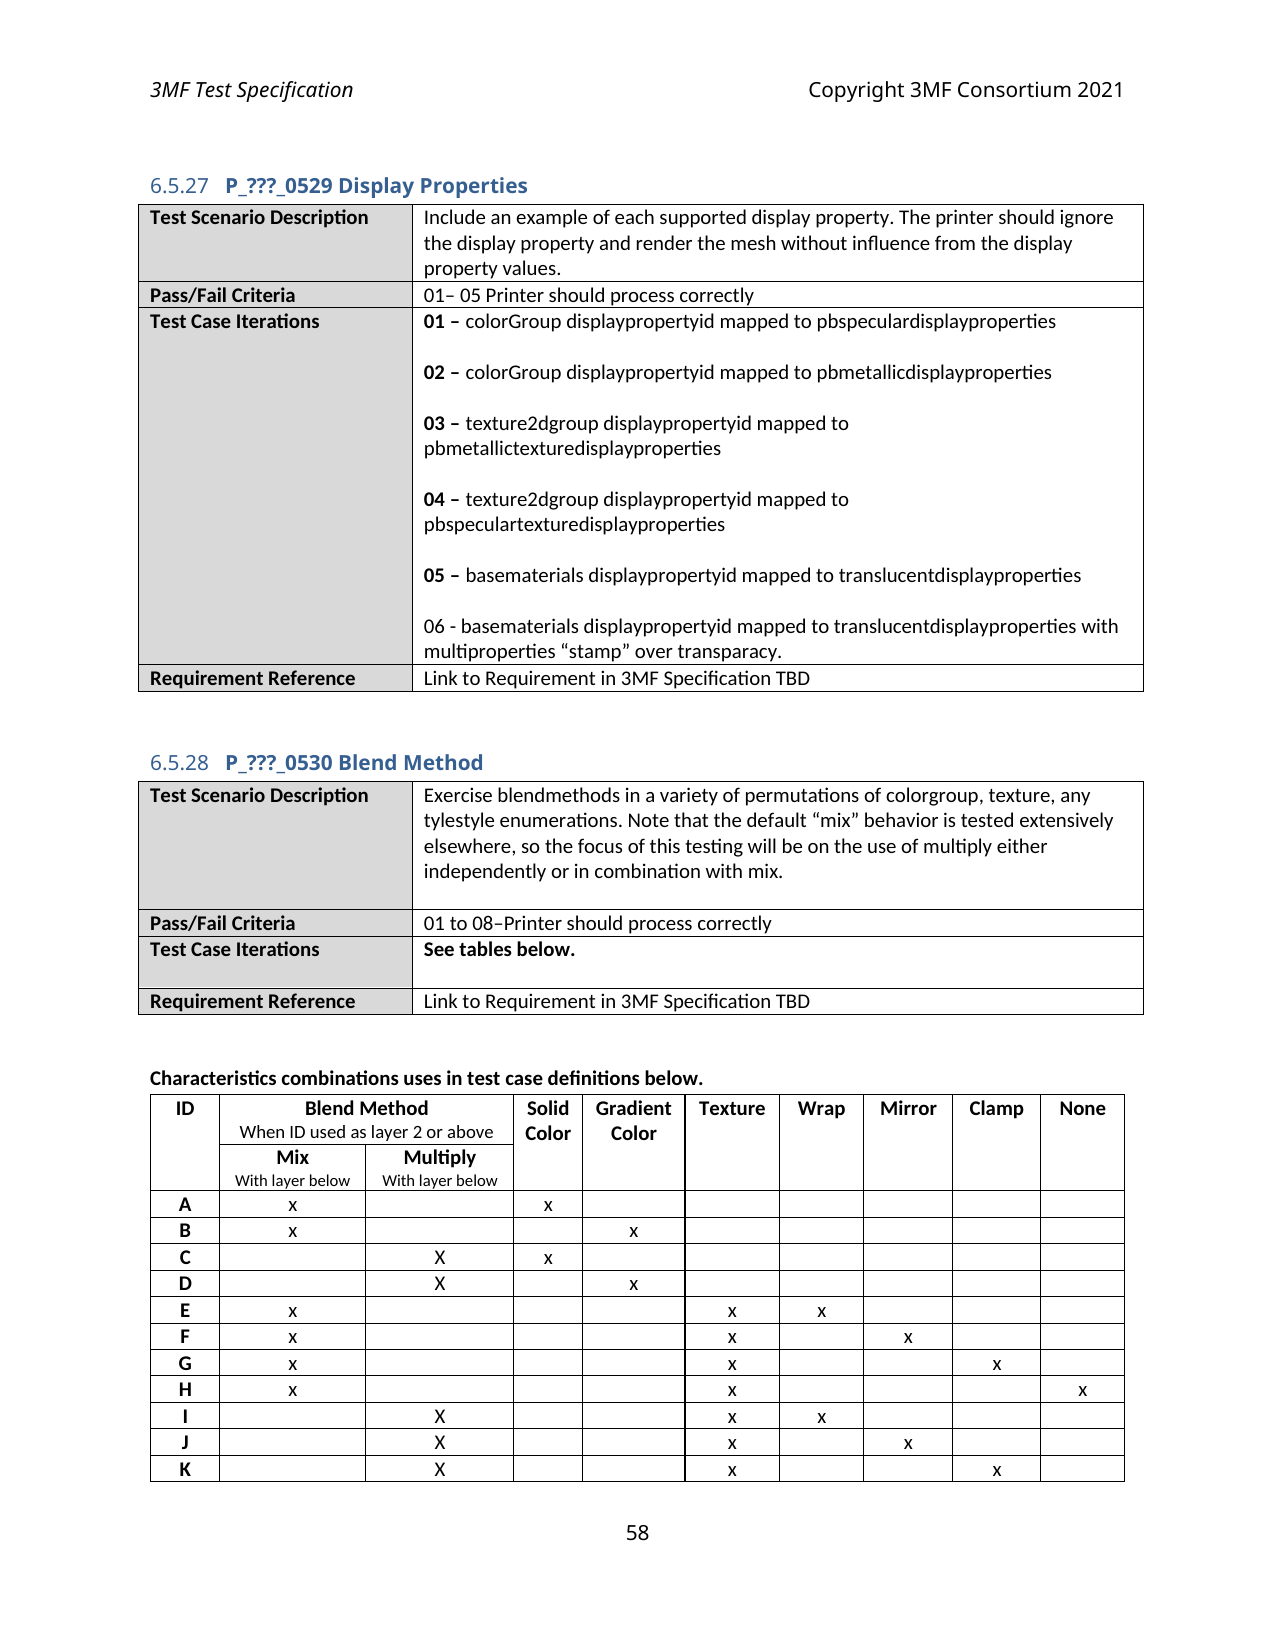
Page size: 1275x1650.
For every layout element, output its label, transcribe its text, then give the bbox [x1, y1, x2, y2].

table_cell [686, 1244, 779, 1269]
table_cell [366, 1324, 513, 1349]
table_cell x [514, 1244, 582, 1269]
subtitle P_???_0529 Display Properties [150, 171, 1125, 199]
table_header Clamp [953, 1095, 1040, 1190]
table_cell [953, 1324, 1040, 1349]
table_cell [583, 1244, 684, 1269]
table_cell [583, 1191, 684, 1217]
table_cell [583, 1350, 684, 1375]
table_cell [953, 1403, 1040, 1428]
table_cell [220, 1271, 365, 1296]
table_cell x [686, 1403, 779, 1428]
table_cell J [151, 1429, 219, 1455]
table_cell [686, 1271, 779, 1296]
table_cell [864, 1403, 952, 1428]
table_cell [780, 1218, 863, 1243]
table_cell [864, 1271, 952, 1296]
table_cell [366, 1218, 513, 1243]
table_cell [366, 1350, 513, 1375]
table_cell Link to Requirement in 3MF Specification TBD [413, 665, 1143, 691]
table_cell [780, 1376, 863, 1402]
table_cell [220, 1456, 365, 1481]
table_cell See tables below. [413, 937, 1143, 987]
table_cell [780, 1350, 863, 1375]
table_cell [1041, 1191, 1124, 1217]
table_cell [583, 1376, 684, 1402]
table_cell [583, 1324, 684, 1349]
table_header None [1041, 1095, 1124, 1190]
table_cell x [583, 1218, 684, 1243]
table_cell [953, 1244, 1040, 1269]
table_cell [1041, 1297, 1124, 1322]
table_cell x [686, 1376, 779, 1402]
table_cell x [514, 1191, 582, 1217]
table_cell F [151, 1324, 219, 1349]
table_cell C [151, 1244, 219, 1269]
table_cell [514, 1429, 582, 1455]
table_cell x [220, 1218, 365, 1243]
table_cell E [151, 1297, 219, 1322]
table_cell 01– 05 Printer should process correctly [413, 282, 1143, 307]
table_cell [953, 1429, 1040, 1455]
table_cell [514, 1297, 582, 1322]
table_cell [220, 1403, 365, 1428]
table_cell [583, 1297, 684, 1322]
table_cell Requirement Reference [139, 989, 412, 1014]
table_header Test Scenario Description [139, 782, 412, 909]
table_header ID [151, 1095, 219, 1190]
table_cell [366, 1376, 513, 1402]
table_cell [780, 1271, 863, 1296]
table_cell [366, 1297, 513, 1322]
table_cell Test Case Iterations [139, 308, 412, 664]
table_cell A [151, 1191, 219, 1217]
table_cell [583, 1456, 684, 1481]
table_cell X [366, 1244, 513, 1269]
table_cell [514, 1456, 582, 1481]
table_cell Pass/Fail Criteria [139, 282, 412, 307]
subtitle P_???_0530 Blend Method [150, 748, 1125, 777]
table_cell 01 – colorGroup displaypropertyid mapped to pbspeculardisplayproperties 02 – colorGroup displaypropertyid mapped to pbmetallicdisplayproperties 03 – texture2dgroup displaypropertyid mapped to pbmetallictexturedisplayproperties 04 – texture2dgroup displaypropertyid mapped to pbspeculartexturedisplayproperties 05 – basematerials displaypropertyid mapped to translucentdisplayproperties 06 - basematerials displaypropertyid mapped to translucentdisplayproperties with multiproperties “stamp” over transparacy. [413, 308, 1143, 664]
table_cell [514, 1324, 582, 1349]
table_cell [1041, 1271, 1124, 1296]
table_cell [780, 1191, 863, 1217]
table_header Solid Color [514, 1095, 582, 1190]
table_cell [514, 1218, 582, 1243]
table_cell [220, 1244, 365, 1269]
table_cell B [151, 1218, 219, 1243]
table_cell [686, 1218, 779, 1243]
table_cell [953, 1271, 1040, 1296]
table_cell [1041, 1218, 1124, 1243]
table_header Mirror [864, 1095, 952, 1190]
table_cell [514, 1403, 582, 1428]
table_cell [514, 1350, 582, 1375]
table_cell [1041, 1350, 1124, 1375]
table_cell [864, 1350, 952, 1375]
table_cell [864, 1297, 952, 1322]
table_cell [1041, 1324, 1124, 1349]
table_cell [514, 1271, 582, 1296]
table_cell Test Case Iterations [139, 937, 412, 987]
table_cell x [686, 1429, 779, 1455]
table_header Exercise blendmethods in a variety of permutations of colorgroup, texture, any tylestyle enumerations. Note that the default “mix” behavior is tested extensively elsewhere, so the focus of this testing will be on the use of multiply either independently or in combination with mix. [413, 782, 1143, 909]
table_cell [864, 1456, 952, 1481]
table_cell x [220, 1297, 365, 1322]
table_cell D [151, 1271, 219, 1296]
table_cell x [686, 1456, 779, 1481]
table_cell [953, 1191, 1040, 1217]
table_cell x [686, 1350, 779, 1375]
table_cell [366, 1191, 513, 1217]
table_cell x [220, 1376, 365, 1402]
table_cell x [220, 1350, 365, 1375]
table_cell I [151, 1403, 219, 1428]
table_cell X [366, 1271, 513, 1296]
table_cell [1041, 1403, 1124, 1428]
table_cell [686, 1191, 779, 1217]
table_cell [583, 1403, 684, 1428]
table_cell x [864, 1324, 952, 1349]
table_cell x [953, 1350, 1040, 1375]
table_cell Mix With layer below [220, 1145, 365, 1190]
table_header Gradient Color [583, 1095, 684, 1190]
table_cell x [220, 1324, 365, 1349]
table_cell [953, 1376, 1040, 1402]
table_cell [953, 1218, 1040, 1243]
table_cell x [864, 1429, 952, 1455]
table_cell x [780, 1403, 863, 1428]
table_cell [514, 1376, 582, 1402]
table_cell [220, 1429, 365, 1455]
table_cell [583, 1429, 684, 1455]
table_header Wrap [780, 1095, 863, 1190]
table_cell x [1041, 1376, 1124, 1402]
table_cell [953, 1297, 1040, 1322]
table_cell Multiply With layer below [366, 1145, 513, 1190]
table_cell K [151, 1456, 219, 1481]
table_cell X [366, 1429, 513, 1455]
table_cell x [953, 1456, 1040, 1481]
table_cell Pass/Fail Criteria [139, 910, 412, 936]
table_header Test Scenario Description [139, 205, 412, 281]
table_cell [864, 1244, 952, 1269]
table_cell x [583, 1271, 684, 1296]
table_cell [780, 1244, 863, 1269]
table_cell [1041, 1244, 1124, 1269]
table_cell G [151, 1350, 219, 1375]
table_cell Link to Requirement in 3MF Specification TBD [413, 989, 1143, 1014]
table_cell [864, 1218, 952, 1243]
table_cell [1041, 1429, 1124, 1455]
table_cell X [366, 1403, 513, 1428]
table_cell Requirement Reference [139, 665, 412, 691]
text Characteristics combinations uses in test case definitions below. [150, 1065, 1125, 1090]
table_cell H [151, 1376, 219, 1402]
table_header Include an example of each supported display property. The printer should ignore the display property and render the mesh without influence from the display property values. [413, 205, 1143, 281]
table_cell [780, 1324, 863, 1349]
table_cell x [686, 1324, 779, 1349]
table_cell [864, 1191, 952, 1217]
table_cell x [780, 1297, 863, 1322]
table_header Blend Method When ID used as layer 2 or above [220, 1095, 513, 1143]
table_cell x [686, 1297, 779, 1322]
table_cell [864, 1376, 952, 1402]
table_cell 01 to 08–Printer should process correctly [413, 910, 1143, 936]
table_cell [780, 1429, 863, 1455]
table_cell [1041, 1456, 1124, 1481]
table_cell X [366, 1456, 513, 1481]
table_cell [780, 1456, 863, 1481]
table_header Texture [686, 1095, 779, 1190]
table_cell x [220, 1191, 365, 1217]
